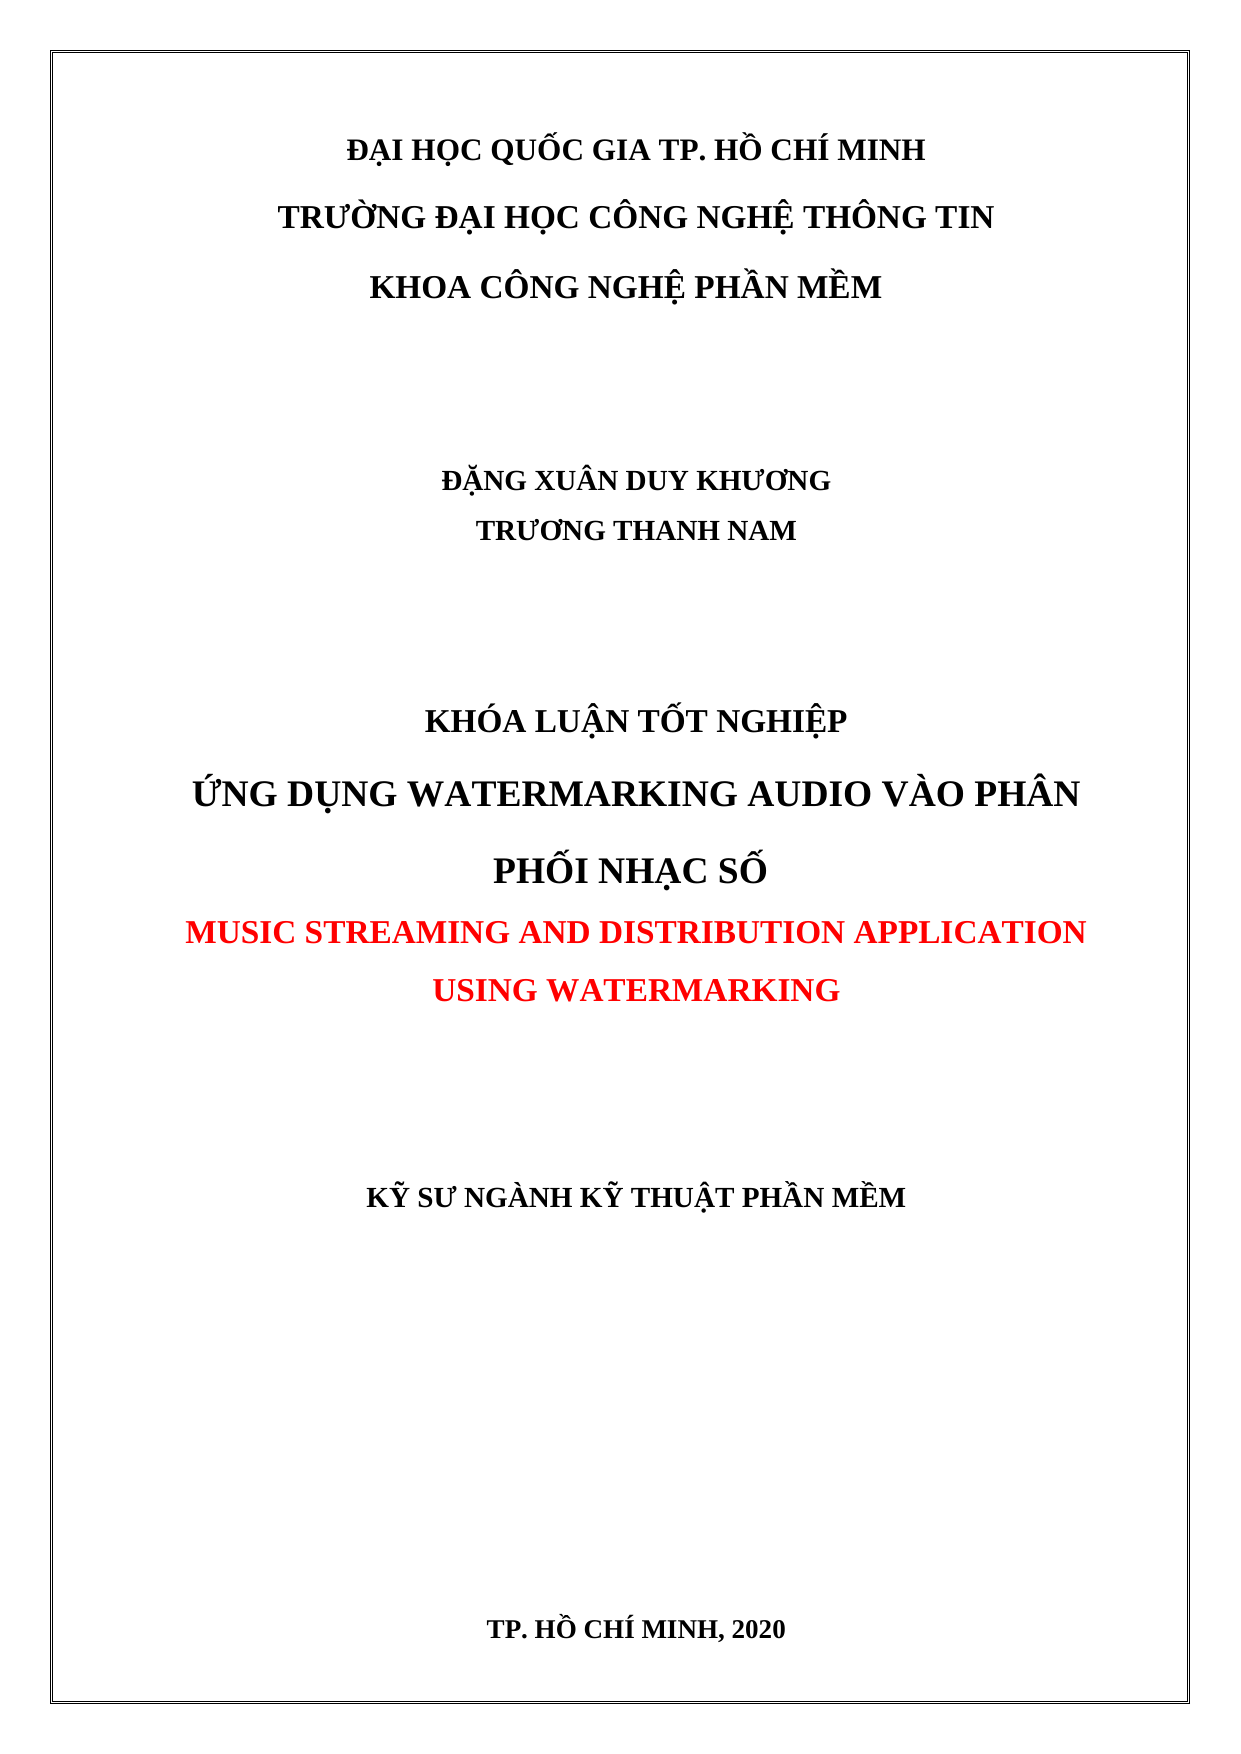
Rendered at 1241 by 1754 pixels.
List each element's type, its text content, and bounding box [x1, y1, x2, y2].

text KỸ SƯ NGÀNH KỸ THUẬT PHẦN MỀM [150, 1180, 1122, 1214]
text ĐẶNG XUÂN DUY KHƯƠNG TRƯƠNG THANH NAM [150, 463, 1122, 547]
text TRƯỜNG ĐẠI HỌC CÔNG NGHỆ THÔNG TIN [150, 197, 1122, 235]
text KHÓA LUẬN TỐT NGHIỆP [150, 701, 1122, 740]
text KHOA CÔNG NGHỆ PHẦN MỀM [150, 267, 1122, 305]
text ỨNG DỤNG WATERMARKING AUDIO VÀO PHÂN PHỐI NHẠC SỐ MUSIC STREAMING AND DISTRIBUTION APPLICATION USING WATERMARKING [150, 771, 1122, 1009]
text ĐẠI HỌC QUỐC GIA TP. HỒ CHÍ MINH [150, 131, 1122, 167]
text TP. HỒ CHÍ MINH, 2020 [150, 1613, 1122, 1644]
